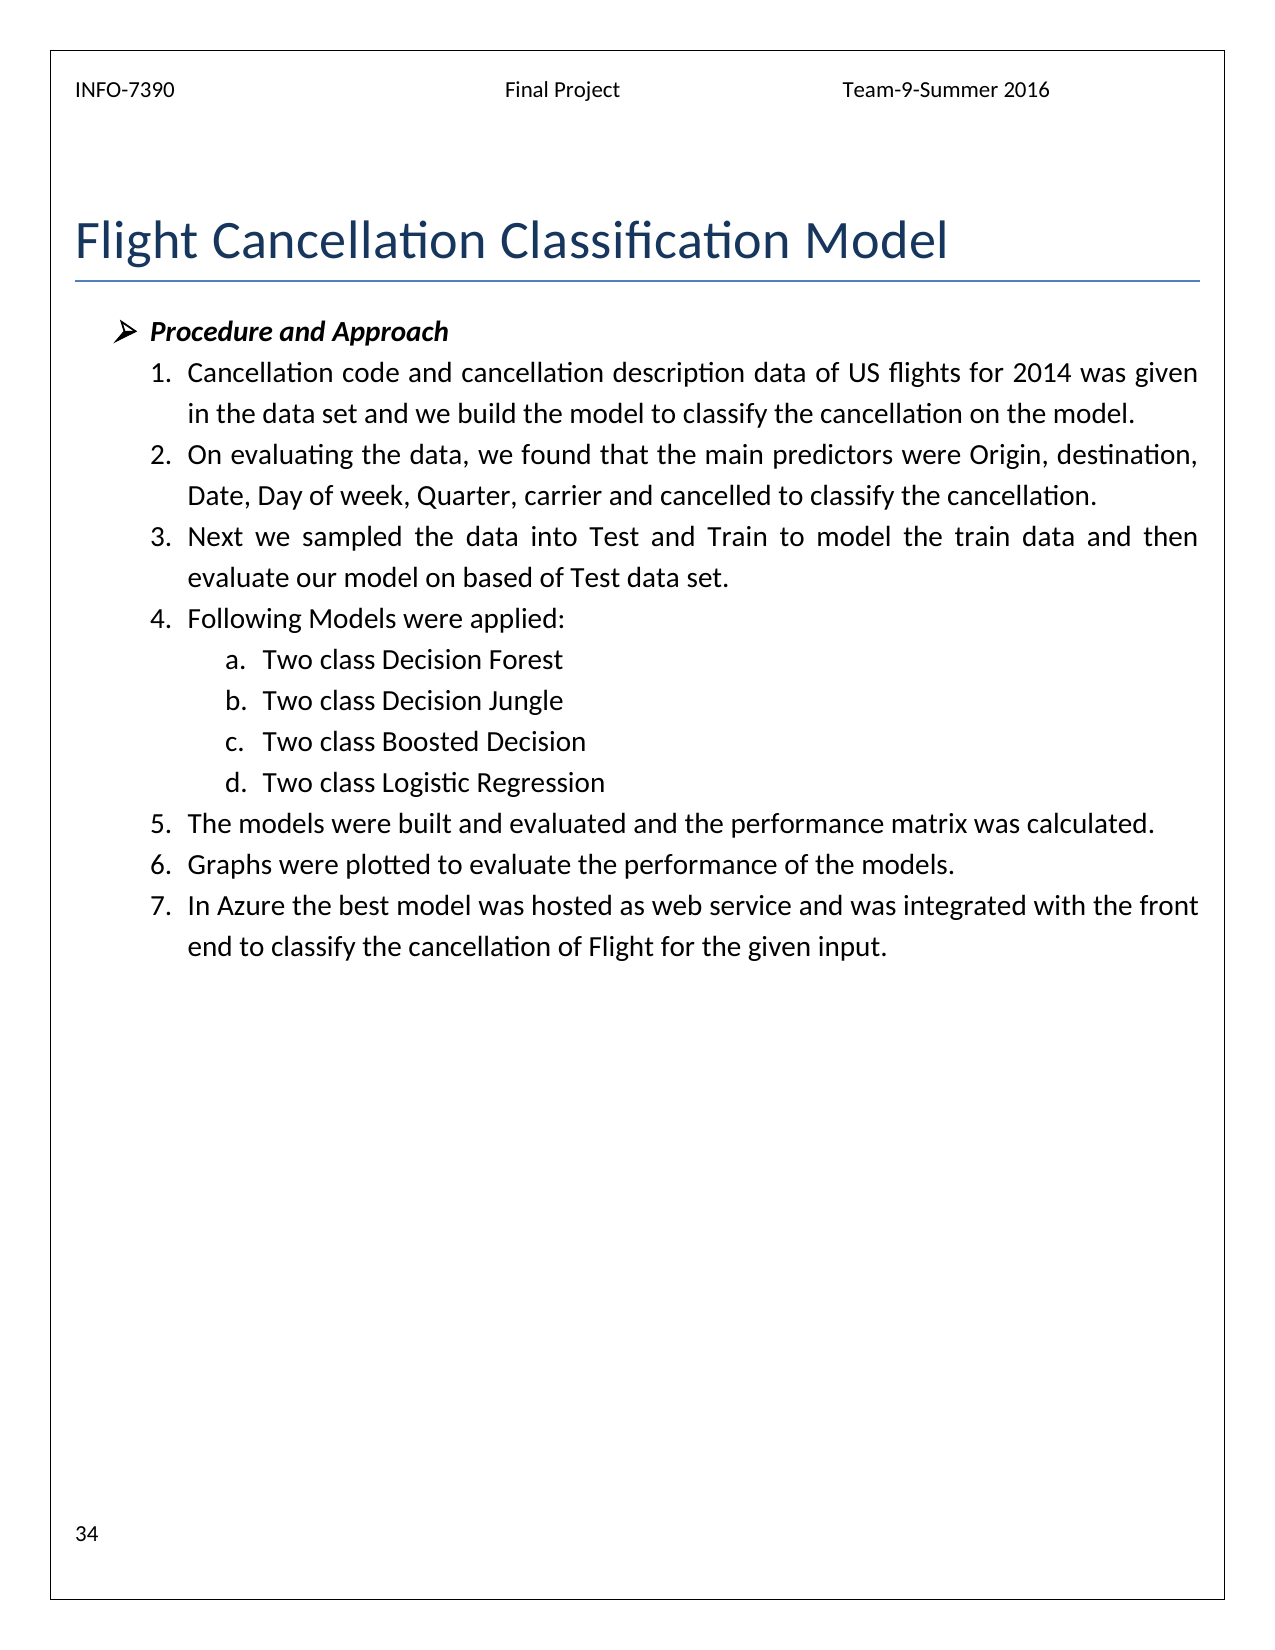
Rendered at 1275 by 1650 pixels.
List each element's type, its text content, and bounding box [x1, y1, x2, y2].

list Two class Boosted Decision [225, 723, 1200, 758]
list The models were built and evaluated and the performance matrix was calculated. [150, 805, 1200, 840]
list On evaluating the data, we found that the main predictors were Origin, destination, Date, Day of week, Quarter, carrier and cancelled to classify the cancellation. [150, 436, 1200, 513]
list Two class Logistic Regression [225, 764, 1200, 799]
list In Azure the best model was hosted as web service and was integrated with the front end to classify the cancellation of Flight for the given input. [150, 887, 1200, 963]
list Two class Decision Forest [225, 641, 1200, 677]
list Following Models were applied: [150, 600, 1200, 636]
title Flight Cancellation Classification Model [75, 206, 1200, 280]
list Next we sampled the data into Test and Train to model the train data and then evaluate our model on based of Test data set. [150, 518, 1200, 595]
list Procedure and Approach [112, 313, 1200, 349]
list Graphs were plotted to evaluate the performance of the models. [150, 846, 1200, 881]
list Two class Decision Jungle [225, 682, 1200, 718]
list Cancellation code and cancellation description data of US flights for 2014 was given in the data set and we build the model to classify the cancellation on the model. [150, 354, 1200, 431]
